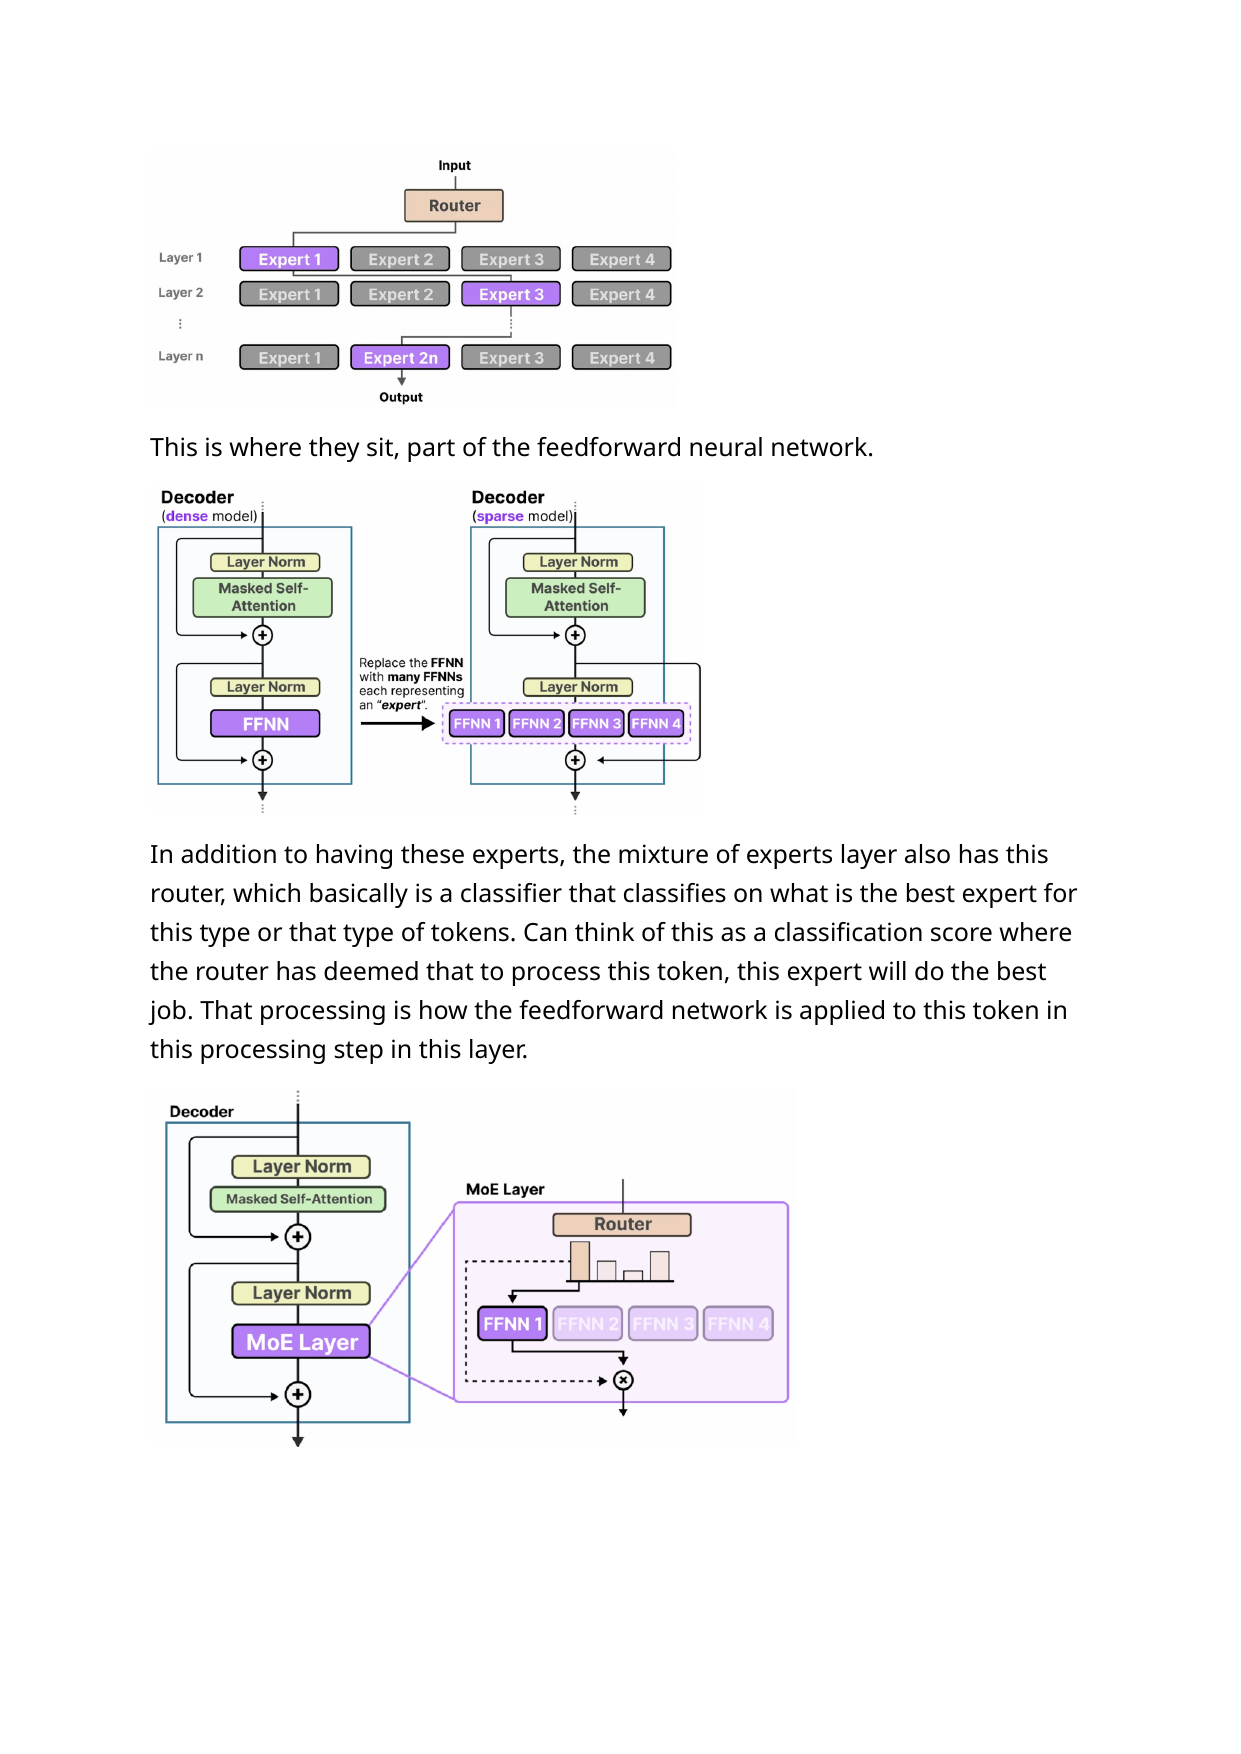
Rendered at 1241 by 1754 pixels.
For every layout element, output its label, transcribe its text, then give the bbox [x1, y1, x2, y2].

picture [150, 1087, 796, 1447]
text In addition to having these experts, the mixture of experts layer also has this router, which basically is a classifier that classifies on what is the best expert for this type or that type of tokens. Can think of this as a classification score where the router has deemed that to process this token, this expert will do the best job. That processing is how the feedforward network is applied to this token in this processing step in this layer. [150, 836, 1090, 1066]
picture [150, 150, 678, 408]
text This is where they sit, part of the feedforward neural network. [150, 429, 1090, 463]
picture [150, 485, 705, 815]
